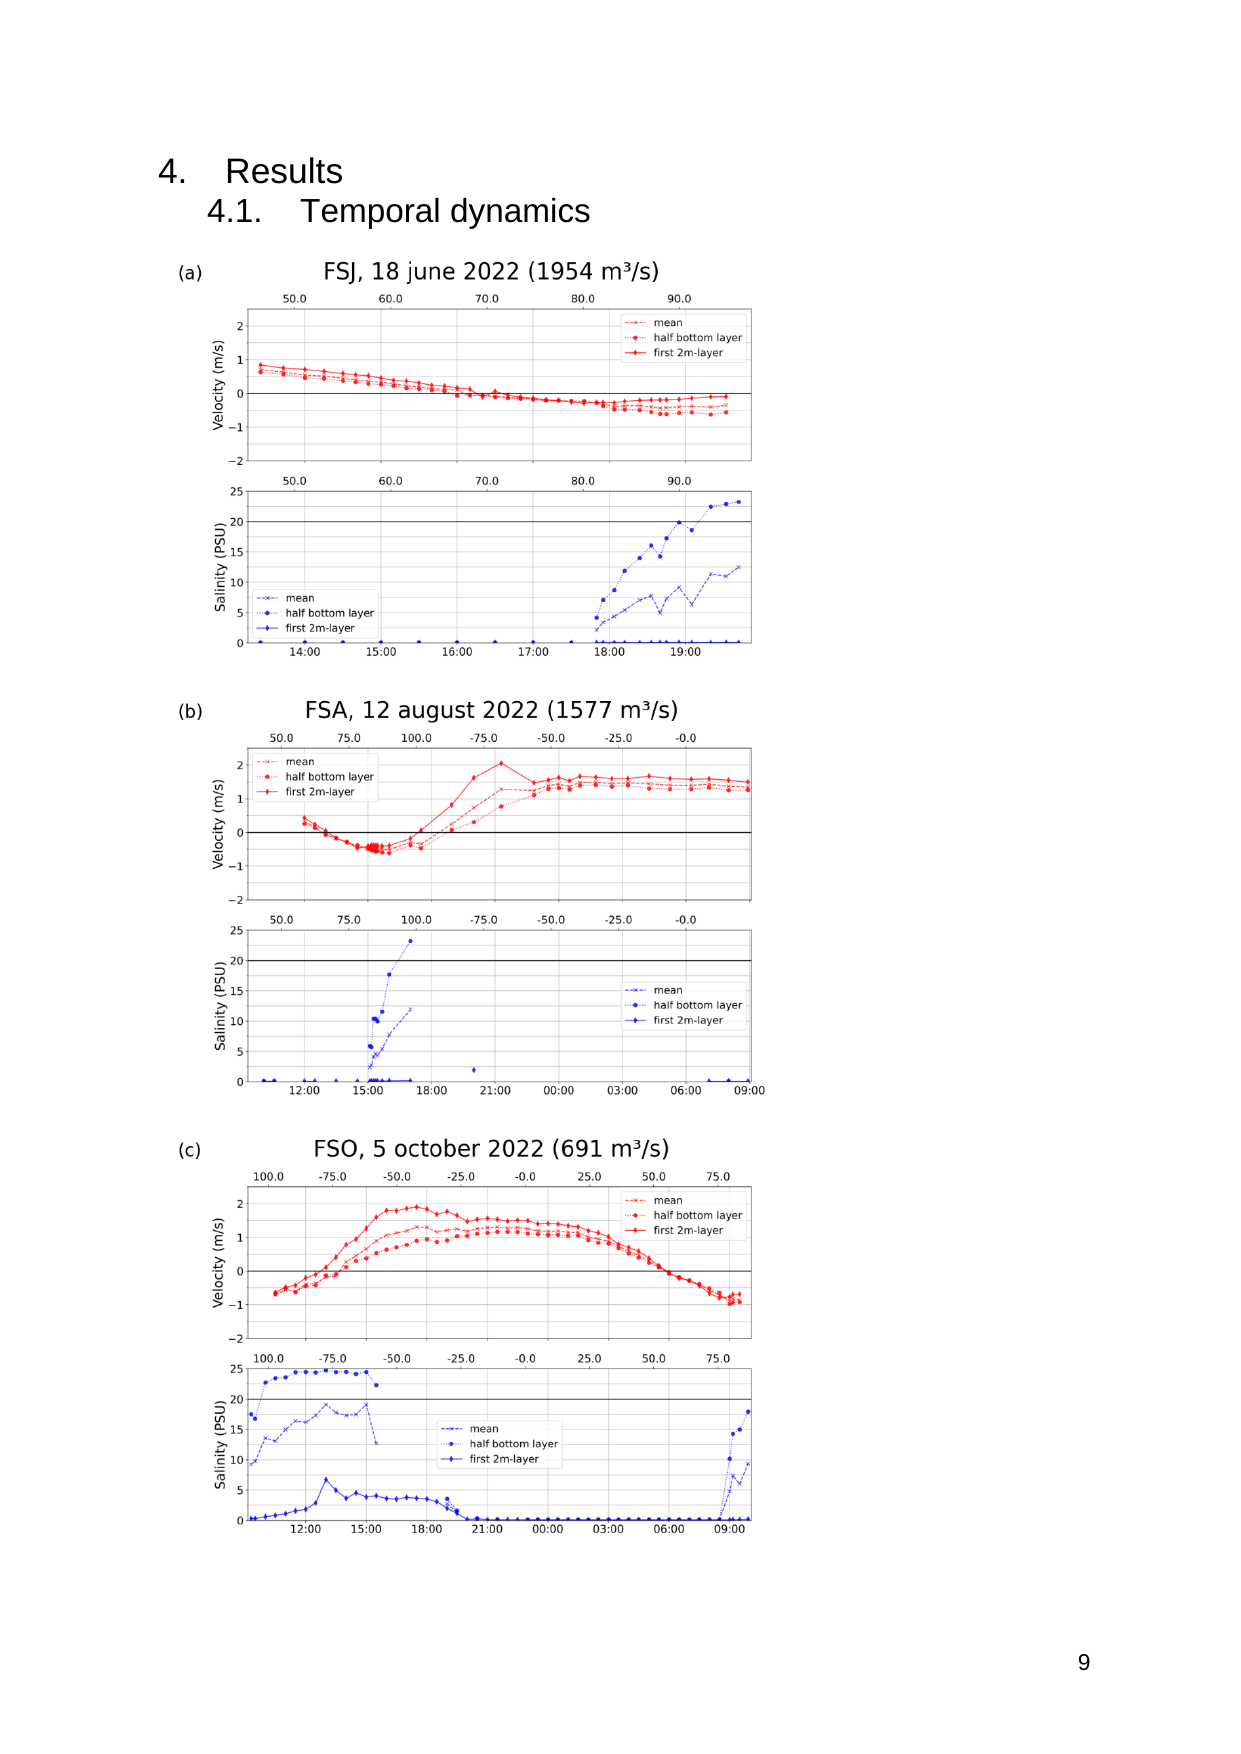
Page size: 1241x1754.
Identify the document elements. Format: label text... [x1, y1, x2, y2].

subtitle Results [187, 150, 1124, 191]
picture [150, 241, 832, 1584]
subtitle Temporal dynamics [262, 191, 1124, 229]
